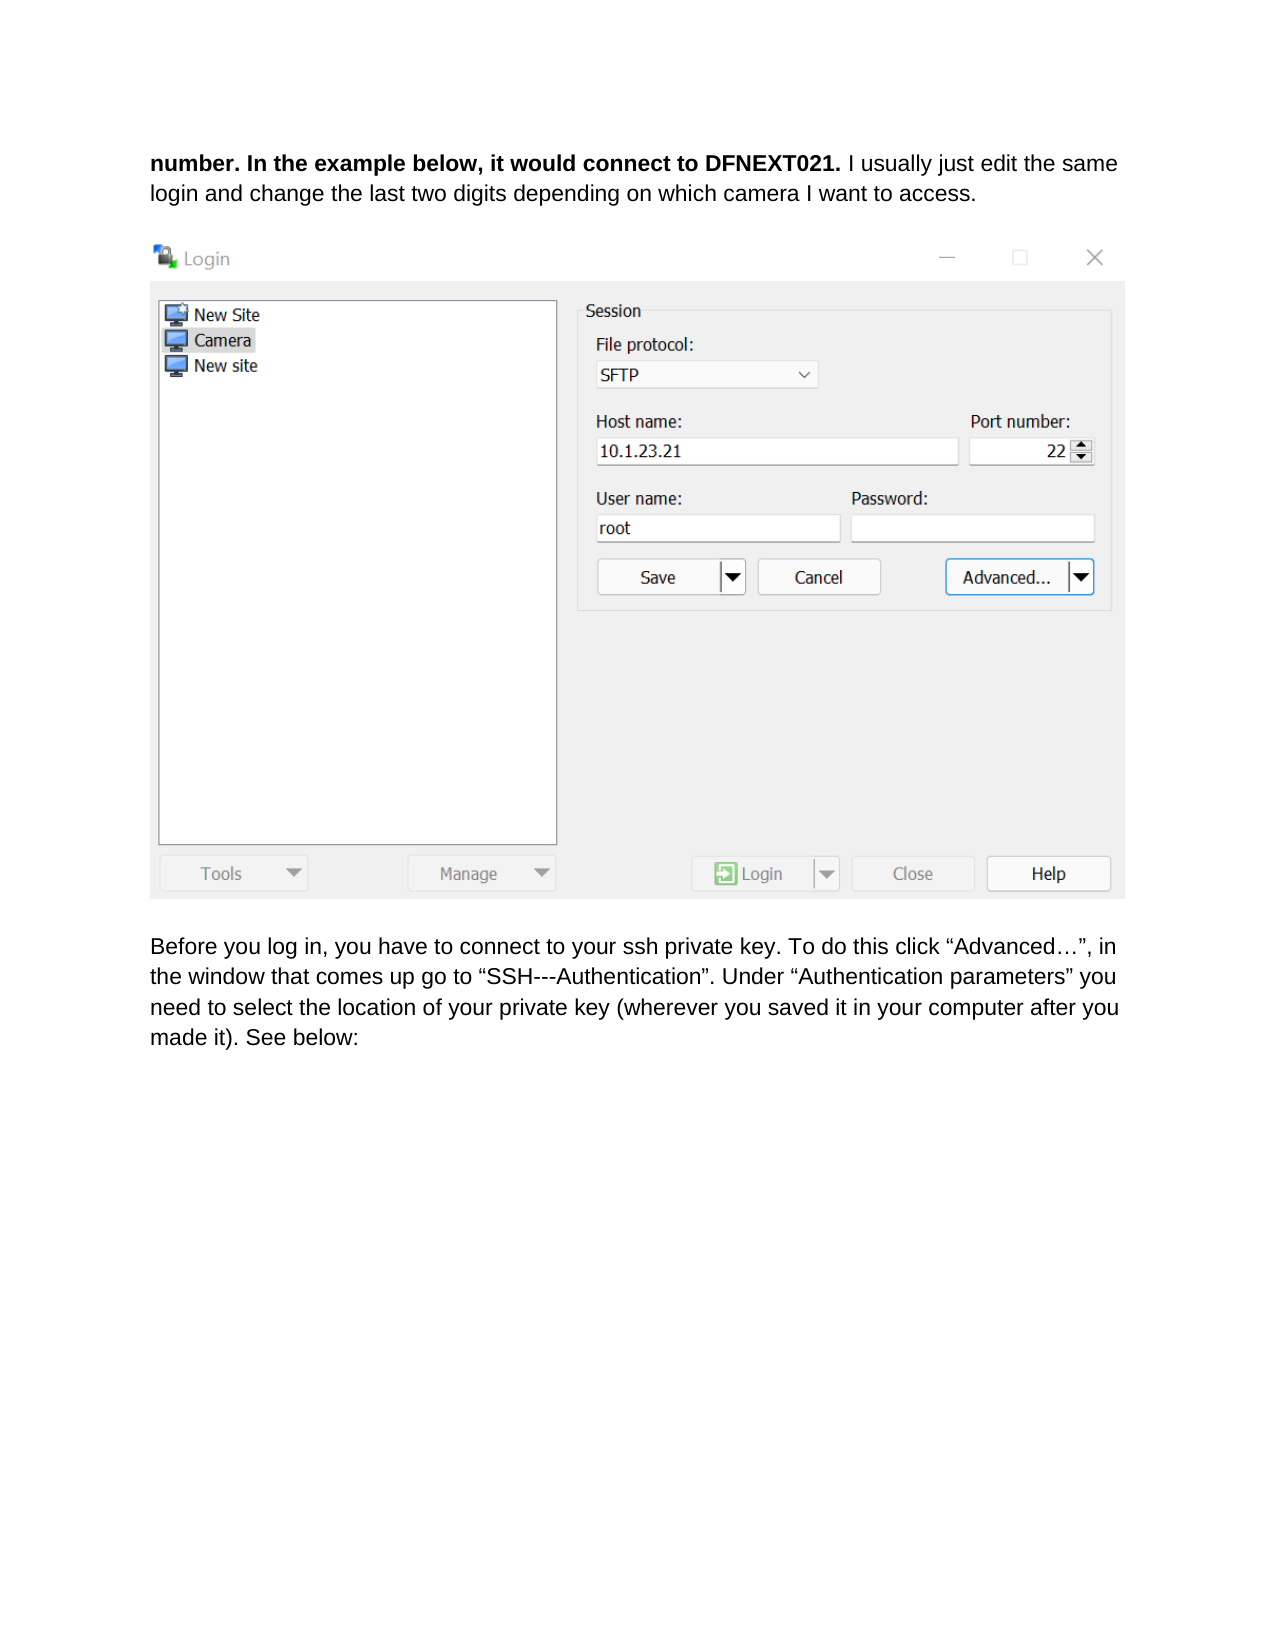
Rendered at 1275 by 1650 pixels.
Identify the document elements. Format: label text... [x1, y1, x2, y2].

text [150, 150, 1125, 207]
text Before you log in, you have to connect to your ssh private key. To do this click “Advanced…”, in the window that comes up go to “SSH---Authentication”. Under “Authentication parameters” you need to select the location of your private key (wherever you saved it in your computer after you made it). See below: [150, 933, 1125, 1050]
picture [150, 240, 1125, 899]
